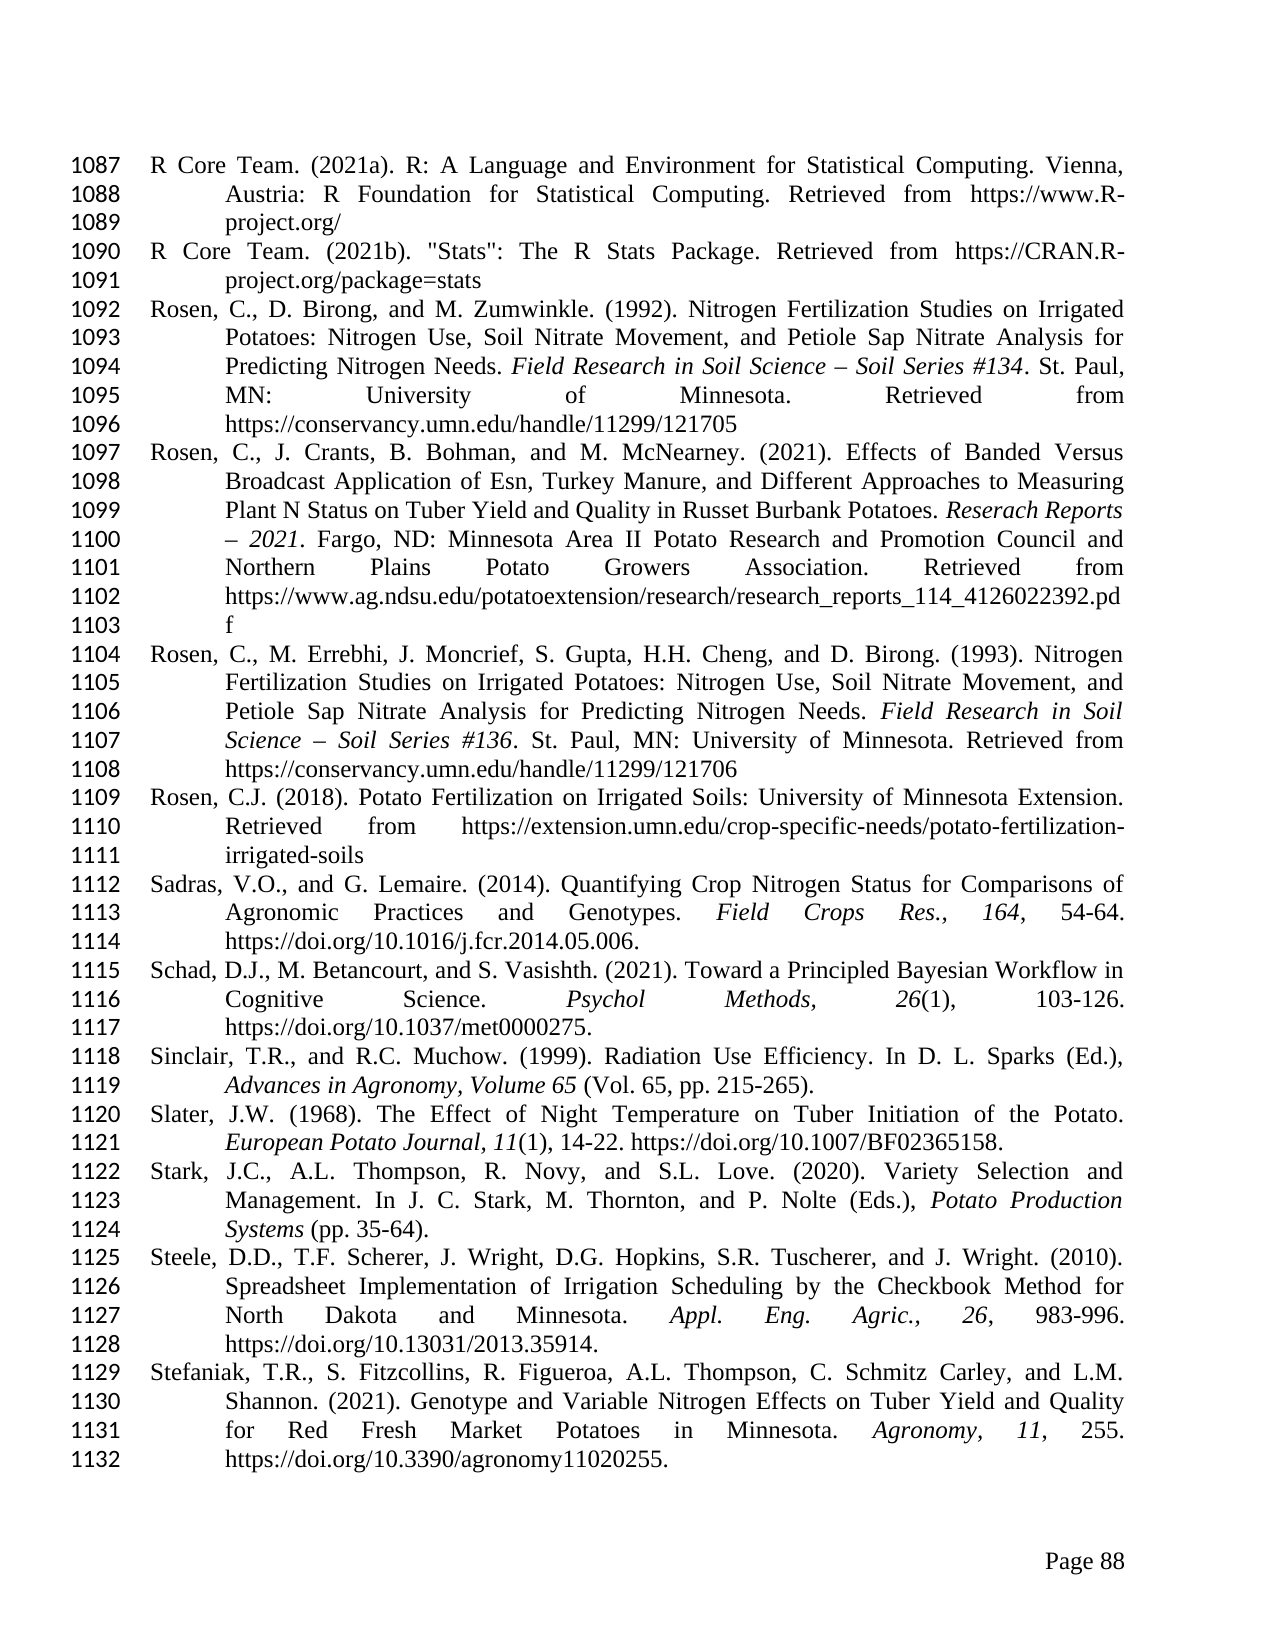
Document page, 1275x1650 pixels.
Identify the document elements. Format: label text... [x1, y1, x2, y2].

text R Core Team. (2021b). "Stats": The R Stats Package. Retrieved from https://CRAN.R-project.org/package=stats [150, 236, 1125, 294]
text Slater, J.W. (1968). The Effect of Night Temperature on Tuber Initiation of the Potato. European Potato Journal, 11(1), 14-22. https://doi.org/10.1007/BF02365158. [150, 1099, 1125, 1156]
text Rosen, C., M. Errebhi, J. Moncrief, S. Gupta, H.H. Cheng, and D. Birong. (1993). Nitrogen Fertilization Studies on Irrigated Potatoes: Nitrogen Use, Soil Nitrate Movement, and Petiole Sap Nitrate Analysis for Predicting Nitrogen Needs. Field Research in Soil Science – Soil Series #136. St. Paul, MN: University of Minnesota. Retrieved from https://conservancy.umn.edu/handle/11299/121706 [150, 639, 1125, 782]
text Rosen, C., J. Crants, B. Bohman, and M. McNearney. (2021). Effects of Banded Versus Broadcast Application of Esn, Turkey Manure, and Different Approaches to Measuring Plant N Status on Tuber Yield and Quality in Russet Burbank Potatoes. Reserach Reports – 2021. Fargo, ND: Minnesota Area II Potato Research and Promotion Council and Northern Plains Potato Growers Association. Retrieved from https://www.ag.ndsu.edu/potatoextension/research/research_reports_114_4126022392.pdf [150, 437, 1125, 639]
text Rosen, C., D. Birong, and M. Zumwinkle. (1992). Nitrogen Fertilization Studies on Irrigated Potatoes: Nitrogen Use, Soil Nitrate Movement, and Petiole Sap Nitrate Analysis for Predicting Nitrogen Needs. Field Research in Soil Science – Soil Series #134. St. Paul, MN: University of Minnesota. Retrieved from https://conservancy.umn.edu/handle/11299/121705 [150, 294, 1125, 437]
text R Core Team. (2021a). R: A Language and Environment for Statistical Computing. Vienna, Austria: R Foundation for Statistical Computing. Retrieved from https://www.R-project.org/ [150, 150, 1125, 236]
text Stefaniak, T.R., S. Fitzcollins, R. Figueroa, A.L. Thompson, C. Schmitz Carley, and L.M. Shannon. (2021). Genotype and Variable Nitrogen Effects on Tuber Yield and Quality for Red Fresh Market Potatoes in Minnesota. Agronomy, 11, 255. https://doi.org/10.3390/agronomy11020255. [150, 1357, 1125, 1472]
text Rosen, C.J. (2018). Potato Fertilization on Irrigated Soils: University of Minnesota Extension. Retrieved from https://extension.umn.edu/crop-specific-needs/potato-fertilization-irrigated-soils [150, 782, 1125, 869]
text Sadras, V.O., and G. Lemaire. (2014). Quantifying Crop Nitrogen Status for Comparisons of Agronomic Practices and Genotypes. Field Crops Res., 164, 54-64. https://doi.org/10.1016/j.fcr.2014.05.006. [150, 869, 1125, 955]
text Schad, D.J., M. Betancourt, and S. Vasishth. (2021). Toward a Principled Bayesian Workflow in Cognitive Science. Psychol Methods, 26(1), 103-126. https://doi.org/10.1037/met0000275. [150, 955, 1125, 1041]
text Steele, D.D., T.F. Scherer, J. Wright, D.G. Hopkins, S.R. Tuscherer, and J. Wright. (2010). Spreadsheet Implementation of Irrigation Scheduling by the Checkbook Method for North Dakota and Minnesota. Appl. Eng. Agric., 26, 983-996. https://doi.org/10.13031/2013.35914. [150, 1242, 1125, 1357]
text Sinclair, T.R., and R.C. Muchow. (1999). Radiation Use Efficiency. In D. L. Sparks (Ed.), Advances in Agronomy, Volume 65 (Vol. 65, pp. 215-265). [150, 1041, 1125, 1099]
text Stark, J.C., A.L. Thompson, R. Novy, and S.L. Love. (2020). Variety Selection and Management. In J. C. Stark, M. Thornton, and P. Nolte (Eds.), Potato Production Systems (pp. 35-64). [150, 1156, 1125, 1242]
